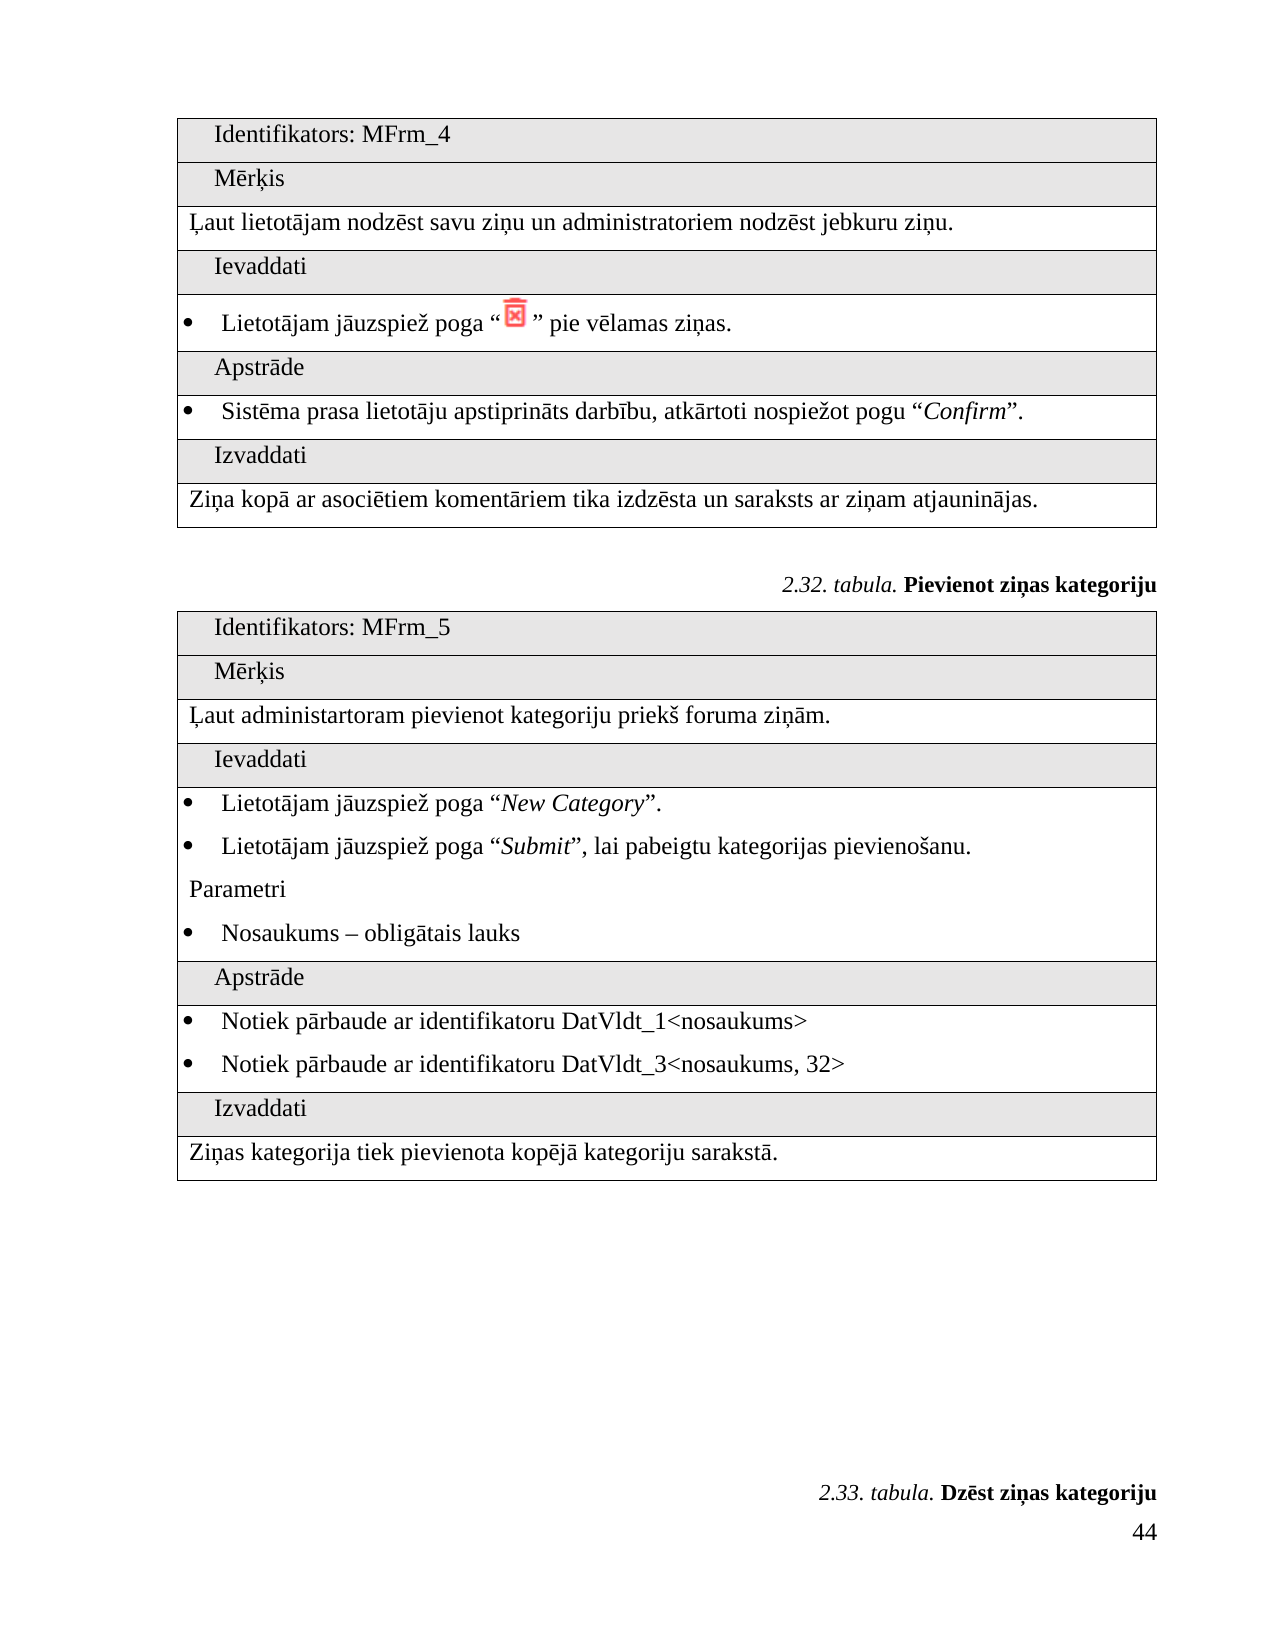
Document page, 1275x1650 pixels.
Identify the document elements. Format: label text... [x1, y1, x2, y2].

text 2.33. tabula. Dzēst ziņas kategoriju [236, 1479, 1157, 1506]
table_cell Apstrāde [178, 962, 1156, 1005]
table_cell Apstrāde [178, 352, 1156, 395]
table_cell Ziņa kopā ar asociētiem komentāriem tika izdzēsta un saraksts ar ziņam atjauninājas. [178, 484, 1156, 527]
table_cell Ievaddati [178, 251, 1156, 294]
table_cell Ļaut administartoram pievienot kategoriju priekš foruma ziņām. [178, 700, 1156, 743]
table_cell Izvaddati [178, 440, 1156, 483]
table_cell Ziņas kategorija tiek pievienota kopējā kategoriju sarakstā. [178, 1137, 1156, 1180]
table_cell Lietotājam jāuzspiež poga “New Category”. Lietotājam jāuzspiež poga “Submit”, lai pabeigtu kategorijas pievienošanu. Parametri Nosaukums – obligātais lauks [178, 788, 1156, 961]
table_header Identifikators: MFrm_5 [178, 612, 1156, 655]
table_cell Notiek pārbaude ar identifikatoru DatVldt_1<nosaukums> Notiek pārbaude ar identifikatoru DatVldt_3<nosaukums, 32> [178, 1006, 1156, 1092]
table_cell Mērķis [178, 656, 1156, 699]
text 2.32. tabula. Pievienot ziņas kategoriju [236, 571, 1157, 598]
table_cell Lietotājam jāuzspiež poga “” pie vēlamas ziņas. [178, 295, 1156, 351]
picture [500, 295, 533, 332]
table_cell Ievaddati [178, 744, 1156, 787]
table_cell Ļaut lietotājam nodzēst savu ziņu un administratoriem nodzēst jebkuru ziņu. [178, 207, 1156, 250]
table_cell Sistēma prasa lietotāju apstiprināts darbību, atkārtoti nospiežot pogu “Confirm”. [178, 396, 1156, 439]
table_header Identifikators: MFrm_4 [178, 119, 1156, 162]
table_cell Mērķis [178, 163, 1156, 206]
table_cell Izvaddati [178, 1093, 1156, 1136]
